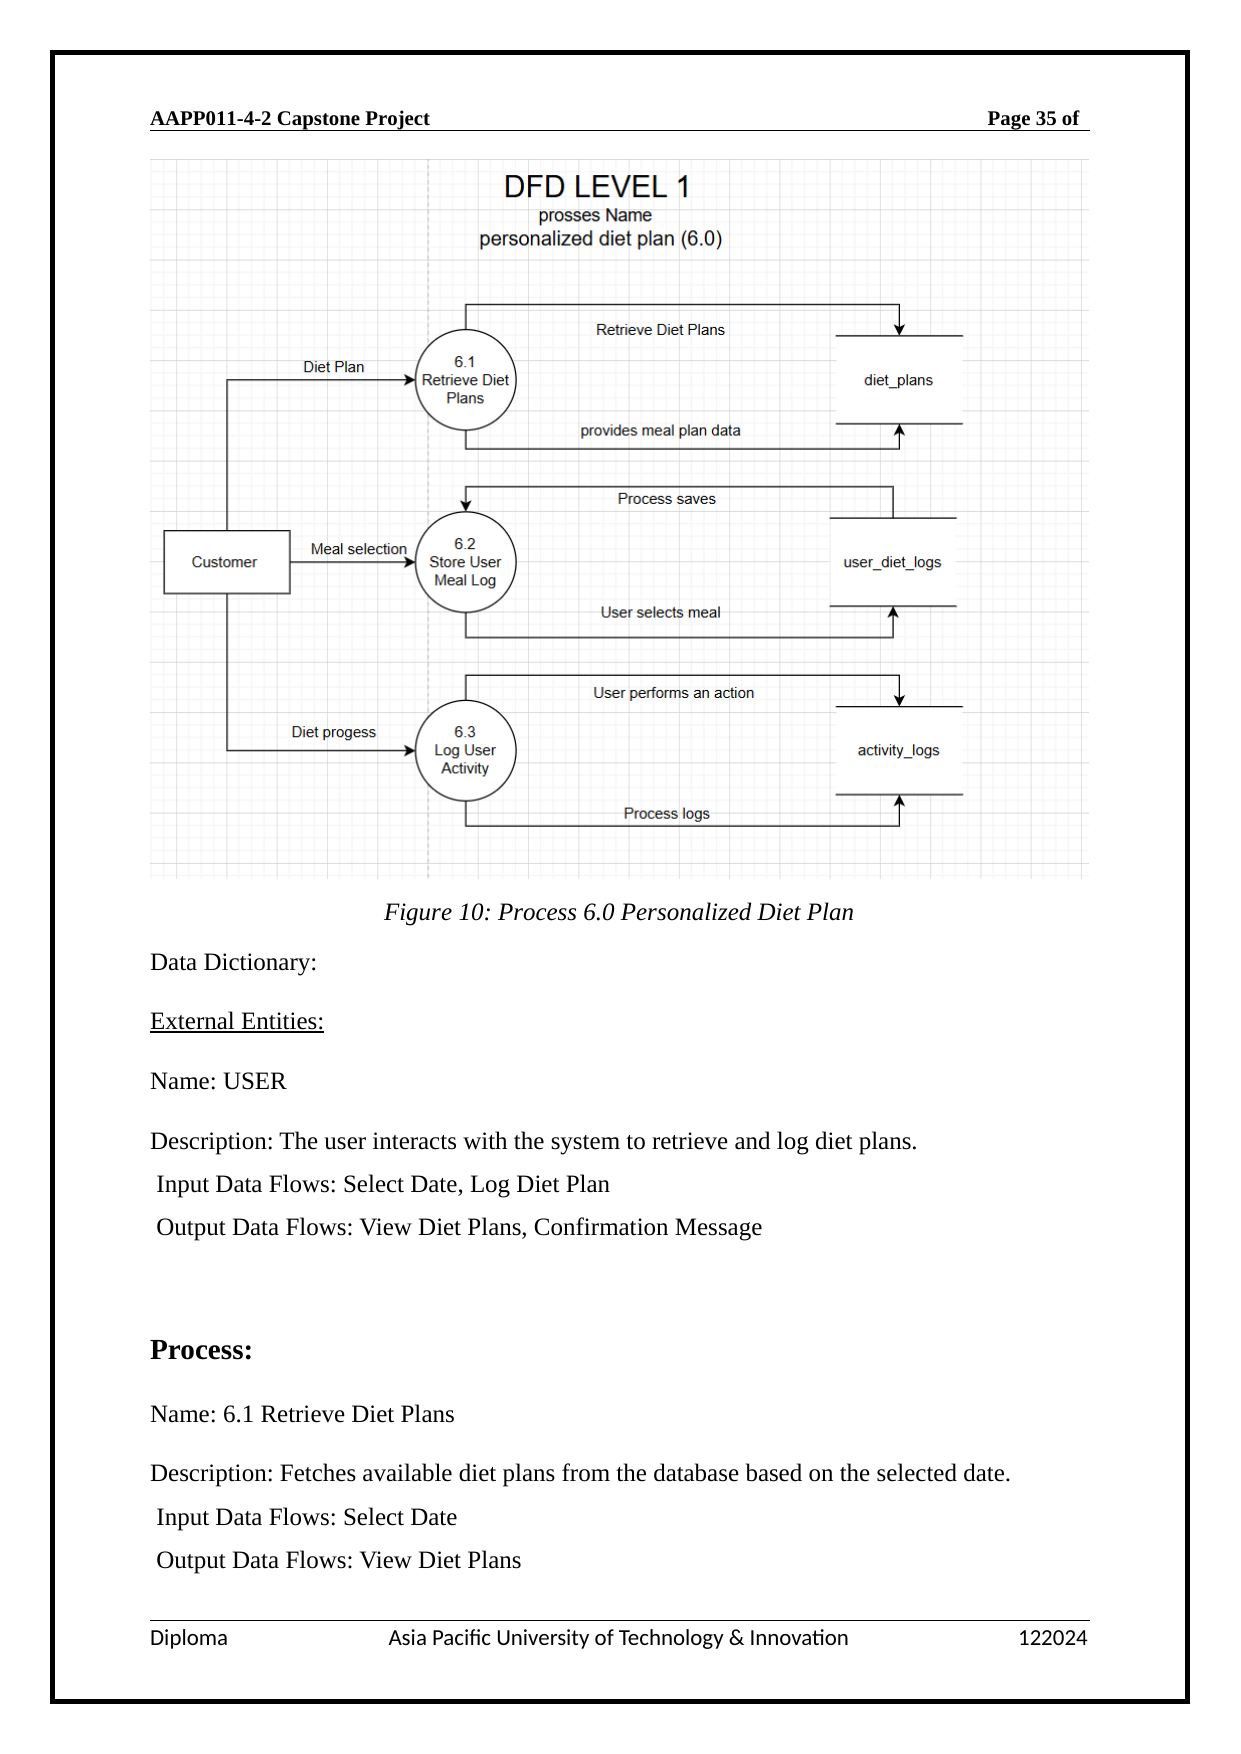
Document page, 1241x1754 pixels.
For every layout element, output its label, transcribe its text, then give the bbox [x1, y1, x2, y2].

picture [150, 159, 1089, 879]
text Name: 6.1 Retrieve Diet Plans [150, 1399, 1090, 1427]
text Process: [150, 1332, 1090, 1365]
text Description: Fetches available diet plans from the database based on the selected date. Input Data Flows: Select Date Output Data Flows: View Diet Plans [150, 1458, 1090, 1573]
text External Entities: [150, 1006, 1090, 1035]
text Name: USER [150, 1066, 1090, 1095]
text Figure 10: Process 6.0 Personalized Diet Plan [150, 897, 1090, 926]
text Data Dictionary: [150, 947, 1090, 975]
text Description: The user interacts with the system to retrieve and log diet plans. Input Data Flows: Select Date, Log Diet Plan Output Data Flows: View Diet Plans, Confirmation Message [150, 1126, 1090, 1241]
